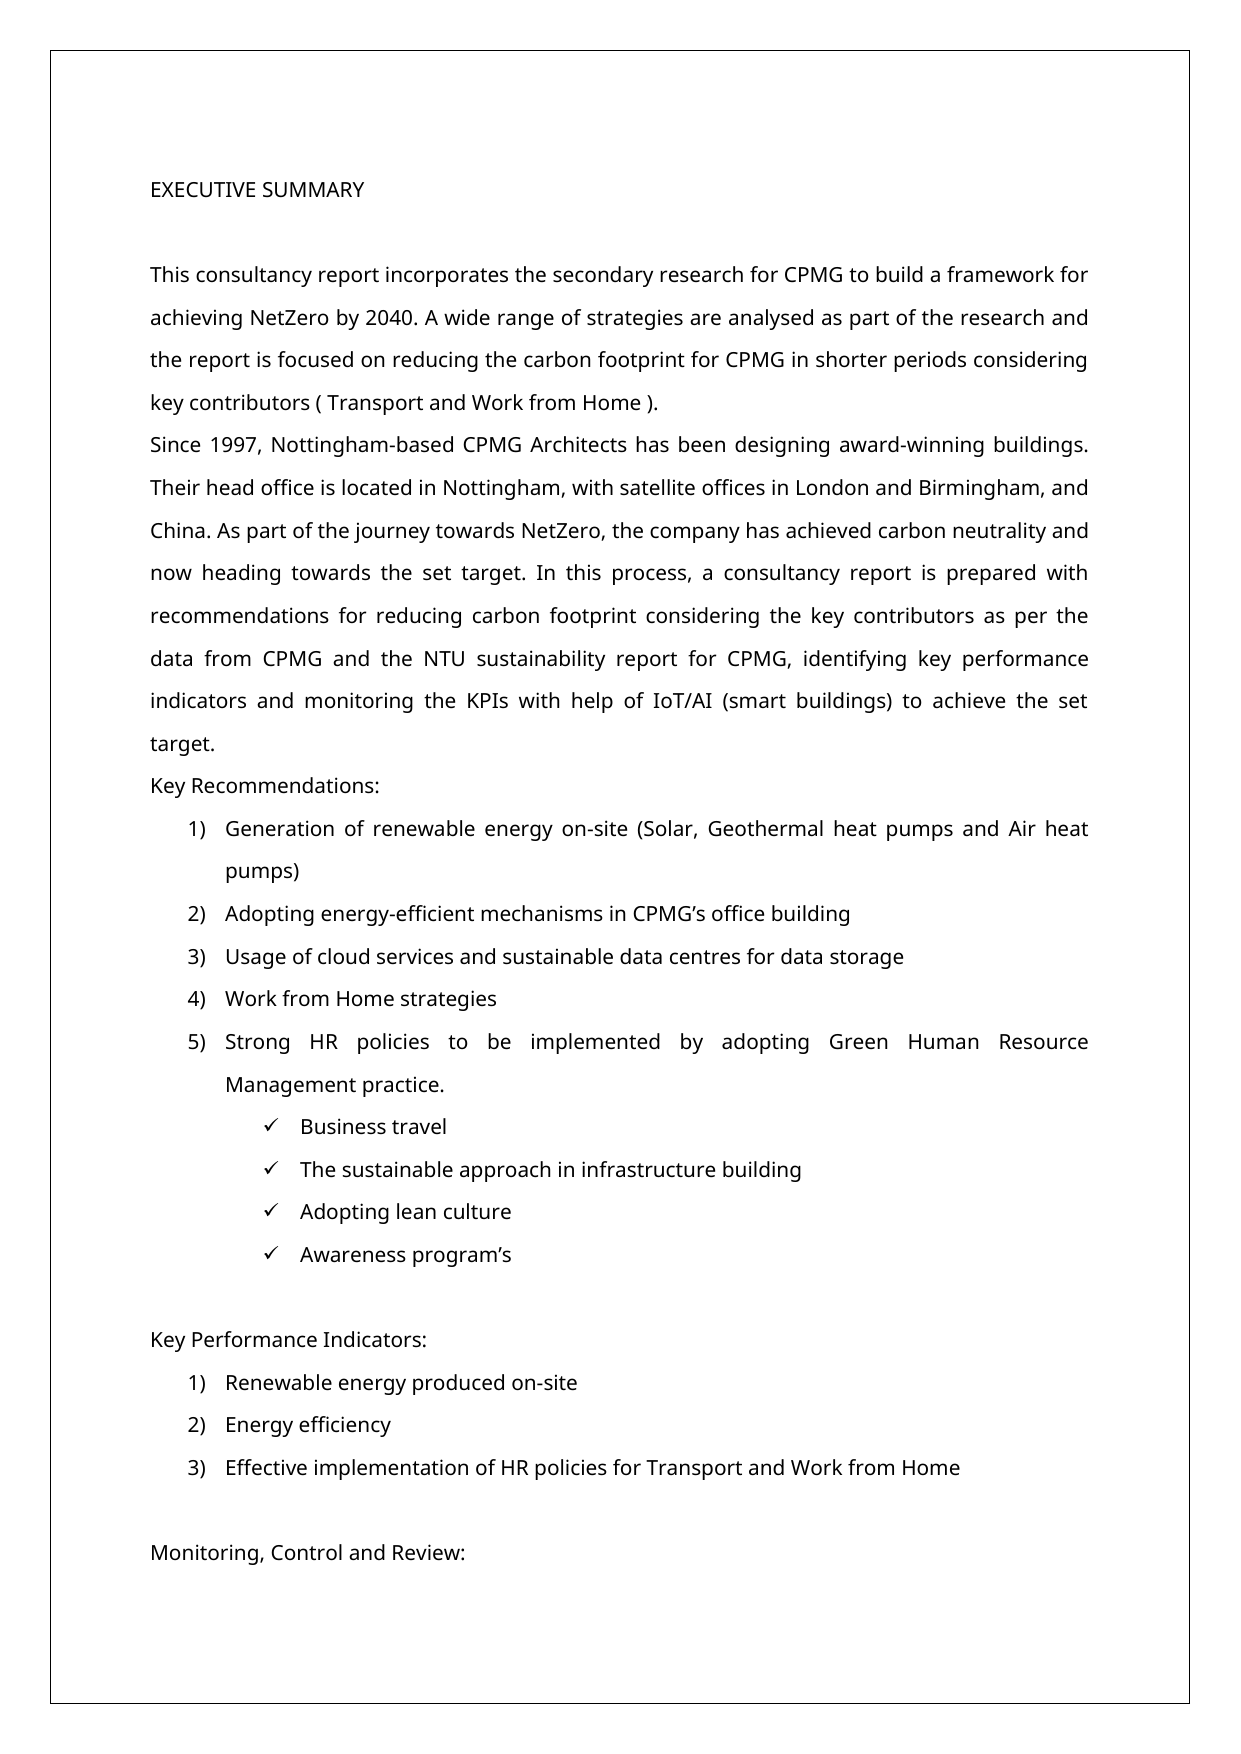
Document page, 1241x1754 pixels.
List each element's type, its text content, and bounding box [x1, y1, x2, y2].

list Usage of cloud services and sustainable data centres for data storage [187, 942, 1090, 970]
list Generation of renewable energy on-site (Solar, Geothermal heat pumps and Air heat pumps) [187, 814, 1090, 885]
text This consultancy report incorporates the secondary research for CPMG to build a framework for achieving NetZero by 2040. A wide range of strategies are analysed as part of the research and the report is focused on reducing the carbon footprint for CPMG in shorter periods considering key contributors ( Transport and Work from Home ). [150, 260, 1090, 416]
text Since 1997, Nottingham-based CPMG Architects has been designing award-winning buildings. Their head office is located in Nottingham, with satellite offices in London and Birmingham, and China. As part of the journey towards NetZero, the company has achieved carbon neutrality and now heading towards the set target. In this process, a consultancy report is prepared with recommendations for reducing carbon footprint considering the key contributors as per the data from CPMG and the NTU sustainability report for CPMG, identifying key performance indicators and monitoring the KPIs with help of IoT/AI (smart buildings) to achieve the set target. [150, 431, 1090, 757]
text Key Performance Indicators: [150, 1325, 1090, 1354]
text Monitoring, Control and Review: [150, 1538, 1090, 1567]
list Business travel [262, 1112, 1090, 1141]
list Awareness program’s [262, 1240, 1090, 1268]
list Adopting lean culture [262, 1197, 1090, 1226]
list Effective implementation of HR policies for Transport and Work from Home [187, 1453, 1090, 1482]
text Key Recommendations: [150, 771, 1090, 800]
list Adopting energy-efficient mechanisms in CPMG’s office building [187, 899, 1090, 928]
list Work from Home strategies [187, 984, 1090, 1013]
list Strong HR policies to be implemented by adopting Green Human Resource Management practice. [187, 1027, 1090, 1098]
list Energy efficiency [187, 1411, 1090, 1439]
list The sustainable approach in infrastructure building [262, 1155, 1090, 1183]
subtitle EXECUTIVE SUMMARY [150, 175, 1090, 203]
list Renewable energy produced on-site [187, 1368, 1090, 1396]
